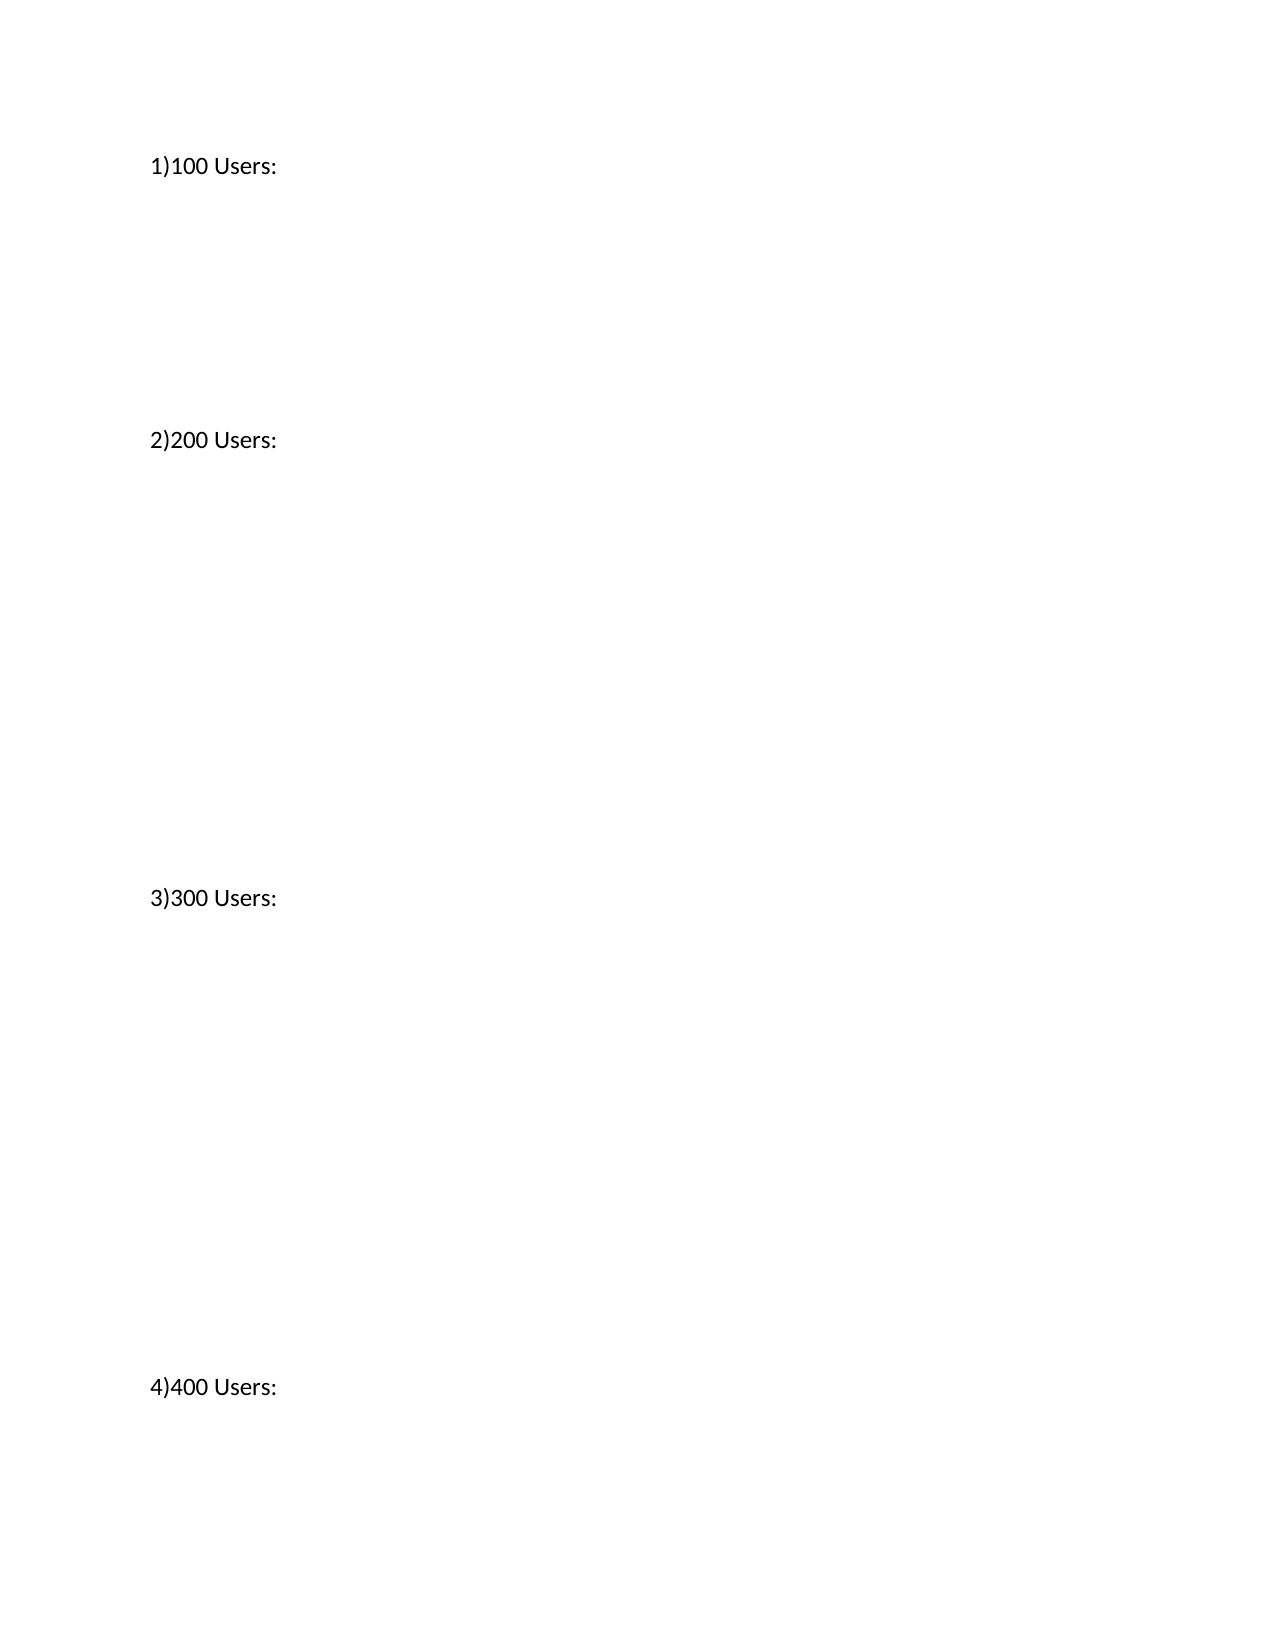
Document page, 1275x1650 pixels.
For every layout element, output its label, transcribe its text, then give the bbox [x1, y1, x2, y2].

text 2)200 Users: [150, 425, 1125, 455]
text 4)400 Users: [150, 1371, 1125, 1401]
text 3)300 Users: [150, 882, 1125, 913]
text 1)100 Users: [150, 150, 1125, 181]
